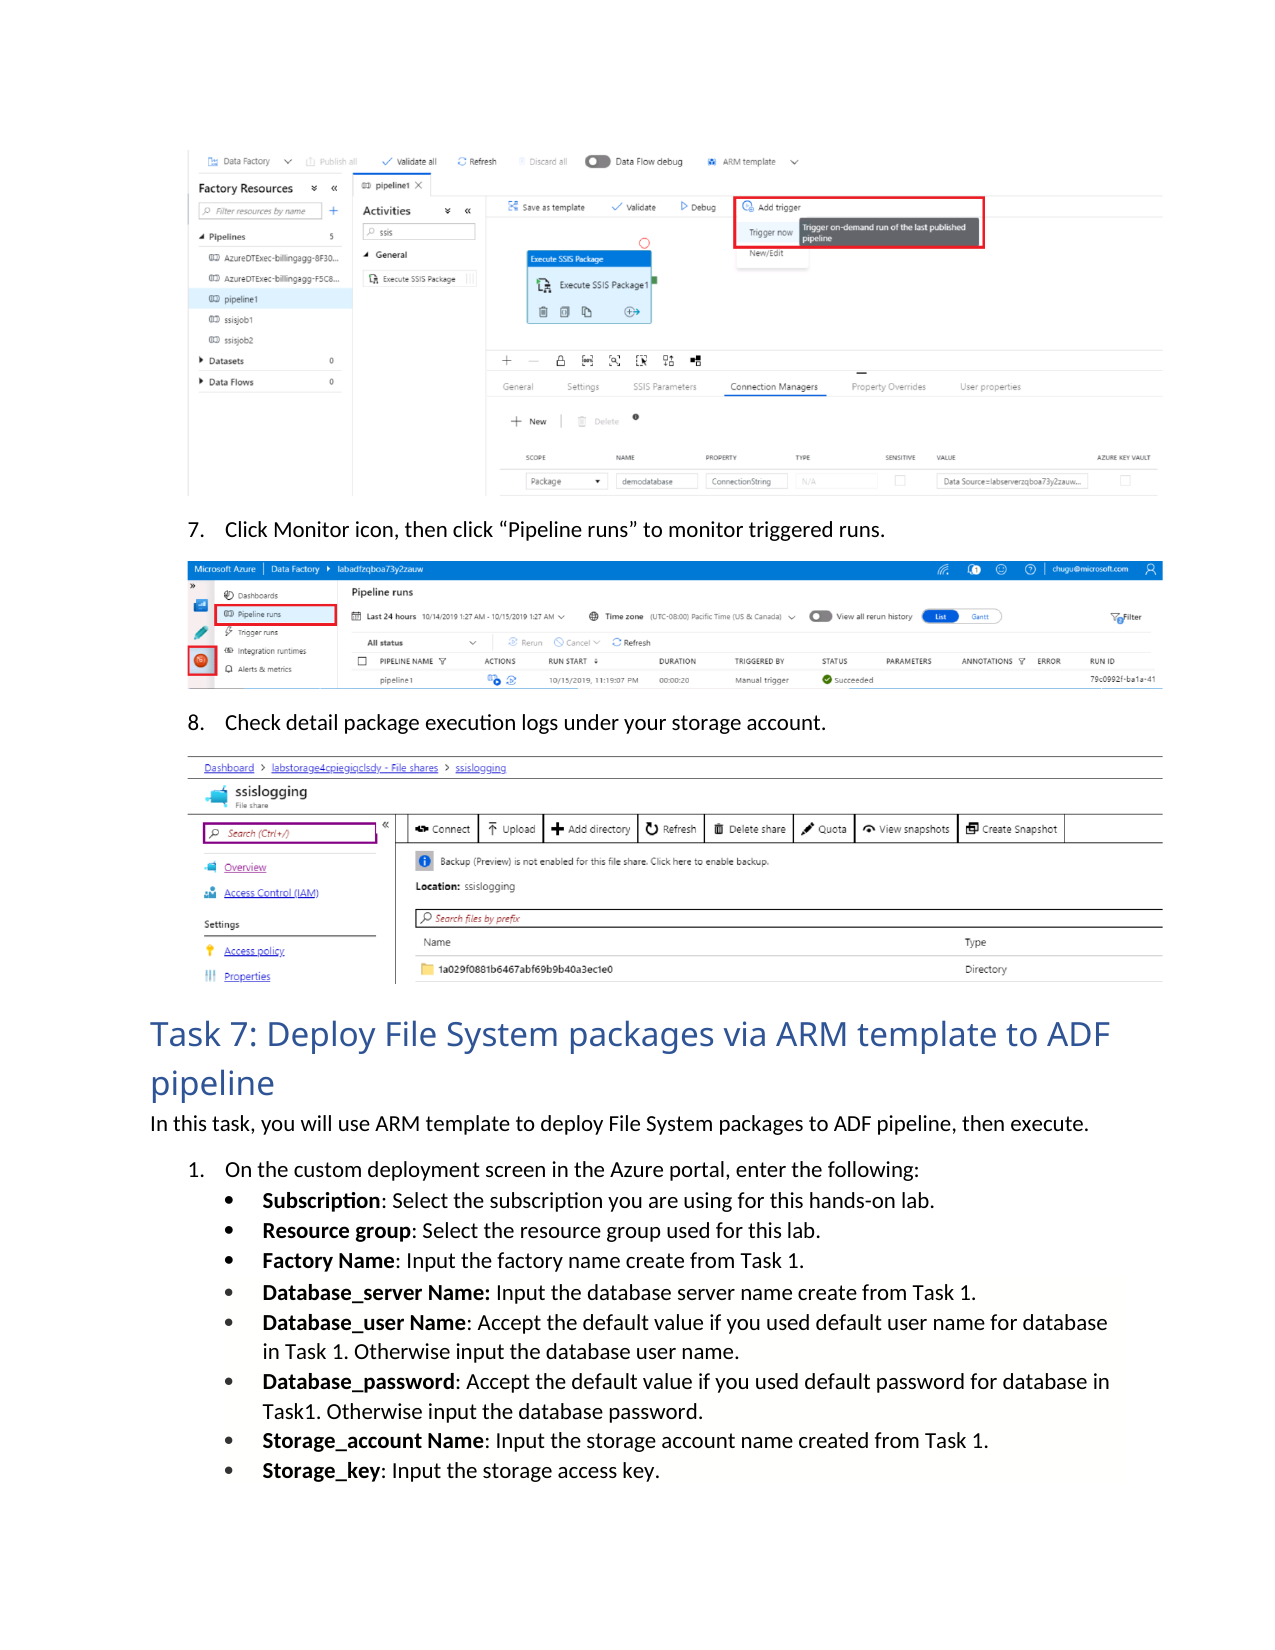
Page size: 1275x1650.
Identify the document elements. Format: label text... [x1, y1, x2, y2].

list Subscription: Select the subscription you are using for this hands-on lab. [225, 1186, 1125, 1214]
picture [187, 754, 1163, 984]
list On the custom deployment screen in the Azure portal, enter the following: [187, 1156, 1125, 1184]
list Storage_account Name: Input the storage account name created from Task 1. [225, 1425, 1125, 1454]
picture [187, 561, 1163, 689]
picture [187, 150, 1163, 496]
list Database_server Name: Input the database server name create from Task 1. [225, 1276, 1125, 1306]
list Click Monitor icon, then click “Pipeline runs” to monitor triggered runs. [187, 515, 1125, 543]
list Storage_key: Input the storage access key. [225, 1454, 1125, 1484]
list Resource group: Select the resource group used for this lab. [225, 1216, 1125, 1244]
subtitle Task 7: Deploy File System packages via ARM template to ADF pipeline [150, 1011, 1125, 1105]
list Check detail package execution logs under your storage account. [187, 708, 1125, 736]
text In this task, you will use ARM template to deploy File System packages to ADF pipeline, then execute. [150, 1109, 1125, 1137]
list Database_password: Accept the default value if you used default password for database in Task1. Otherwise input the database password. [225, 1366, 1125, 1425]
list Database_user Name: Accept the default value if you used default user name for database in Task 1. Otherwise input the database user name. [225, 1306, 1125, 1366]
list Factory Name: Input the factory name create from Task 1. [225, 1246, 1125, 1274]
